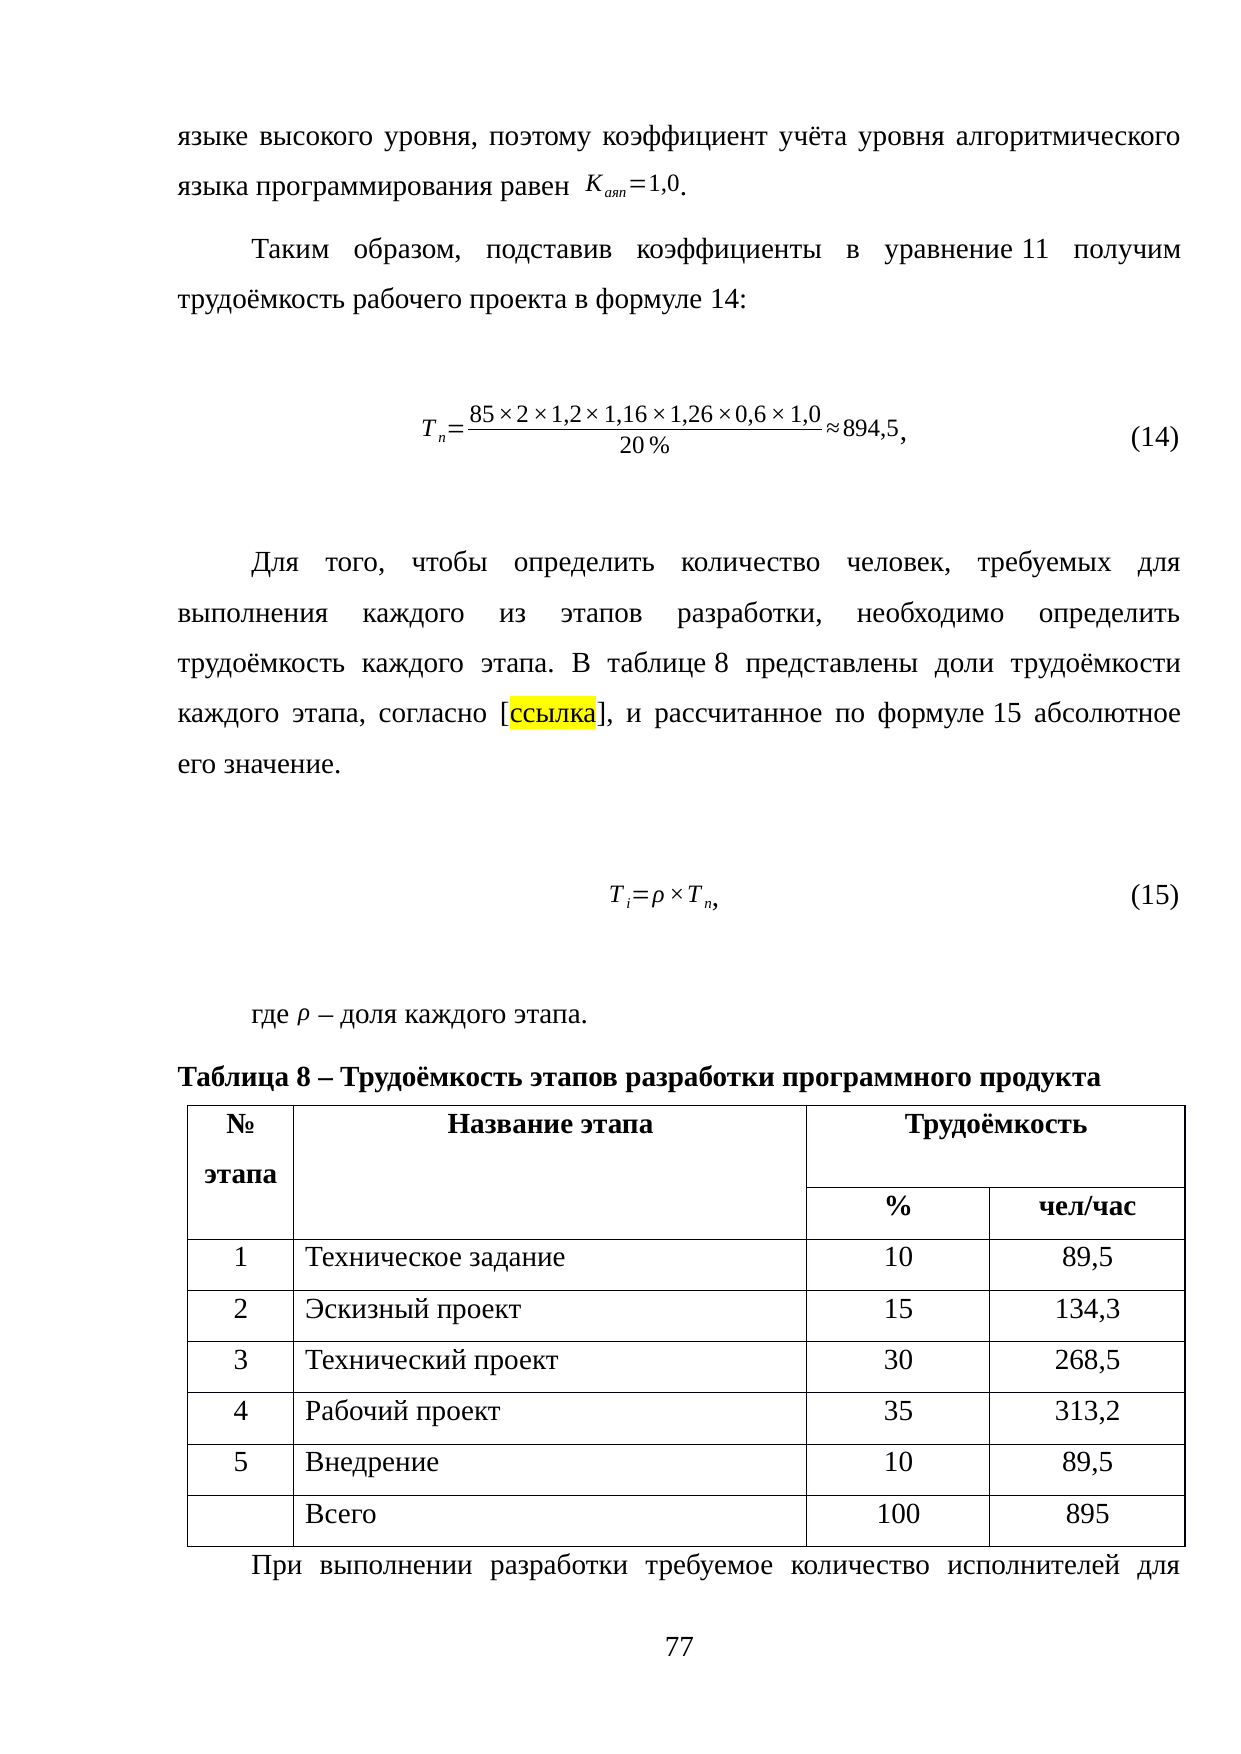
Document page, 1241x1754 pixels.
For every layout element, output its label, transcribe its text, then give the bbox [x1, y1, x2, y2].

text Таблица 8 – Трудоёмкость этапов разработки программного продукта [177, 1059, 1181, 1092]
table_cell 1 [188, 1240, 293, 1290]
table_header (15) [1073, 871, 1185, 933]
table_header Трудоёмкость [807, 1106, 1184, 1187]
table_cell Эскизный проект [294, 1291, 806, 1341]
table_cell 10 [807, 1445, 989, 1495]
table_cell 100 [807, 1496, 989, 1546]
text где – доля каждого этапа. [177, 996, 1181, 1029]
table_cell 134,3 [990, 1291, 1184, 1341]
table_cell 89,5 [990, 1445, 1184, 1495]
table_header (14) [1073, 395, 1185, 494]
table_cell [188, 1496, 293, 1546]
table_cell % [807, 1188, 989, 1238]
table_cell 4 [188, 1393, 293, 1443]
table_cell 15 [807, 1291, 989, 1341]
text Для того, чтобы определить количество человек, требуемых для выполнения каждого из этапов разработки, необходимо определить трудоёмкость каждого этапа. В таблице 8 представлены доли трудоёмкости каждого этапа, согласно [ссылка], и рассчитанное по формуле 15 абсолютное его значение. [177, 544, 1181, 779]
table_cell 5 [188, 1445, 293, 1495]
table_cell 2 [188, 1291, 293, 1341]
table_cell Технический проект [294, 1342, 806, 1392]
table_cell Внедрение [294, 1445, 806, 1495]
table_header , [181, 871, 1073, 933]
text Таким образом, подставив коэффициенты в уравнение 11 получим трудоёмкость рабочего проекта в формуле 14: [177, 231, 1181, 315]
table_cell 10 [807, 1240, 989, 1290]
table_cell 268,5 [990, 1342, 1184, 1392]
table_header № этапа [188, 1106, 293, 1238]
table_cell чел/час [990, 1188, 1184, 1238]
table_cell 89,5 [990, 1240, 1184, 1290]
table_cell 30 [807, 1342, 989, 1392]
table_cell 35 [807, 1393, 989, 1443]
table_cell Рабочий проект [294, 1393, 806, 1443]
table_cell 313,2 [990, 1393, 1184, 1443]
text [177, 118, 1181, 202]
table_cell 895 [990, 1496, 1184, 1546]
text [177, 1547, 1181, 1581]
table_header Название этапа [294, 1106, 806, 1238]
table_header , [181, 395, 1073, 494]
table_cell Техническое задание [294, 1240, 806, 1290]
table_cell Всего [294, 1496, 806, 1546]
table_cell 3 [188, 1342, 293, 1392]
